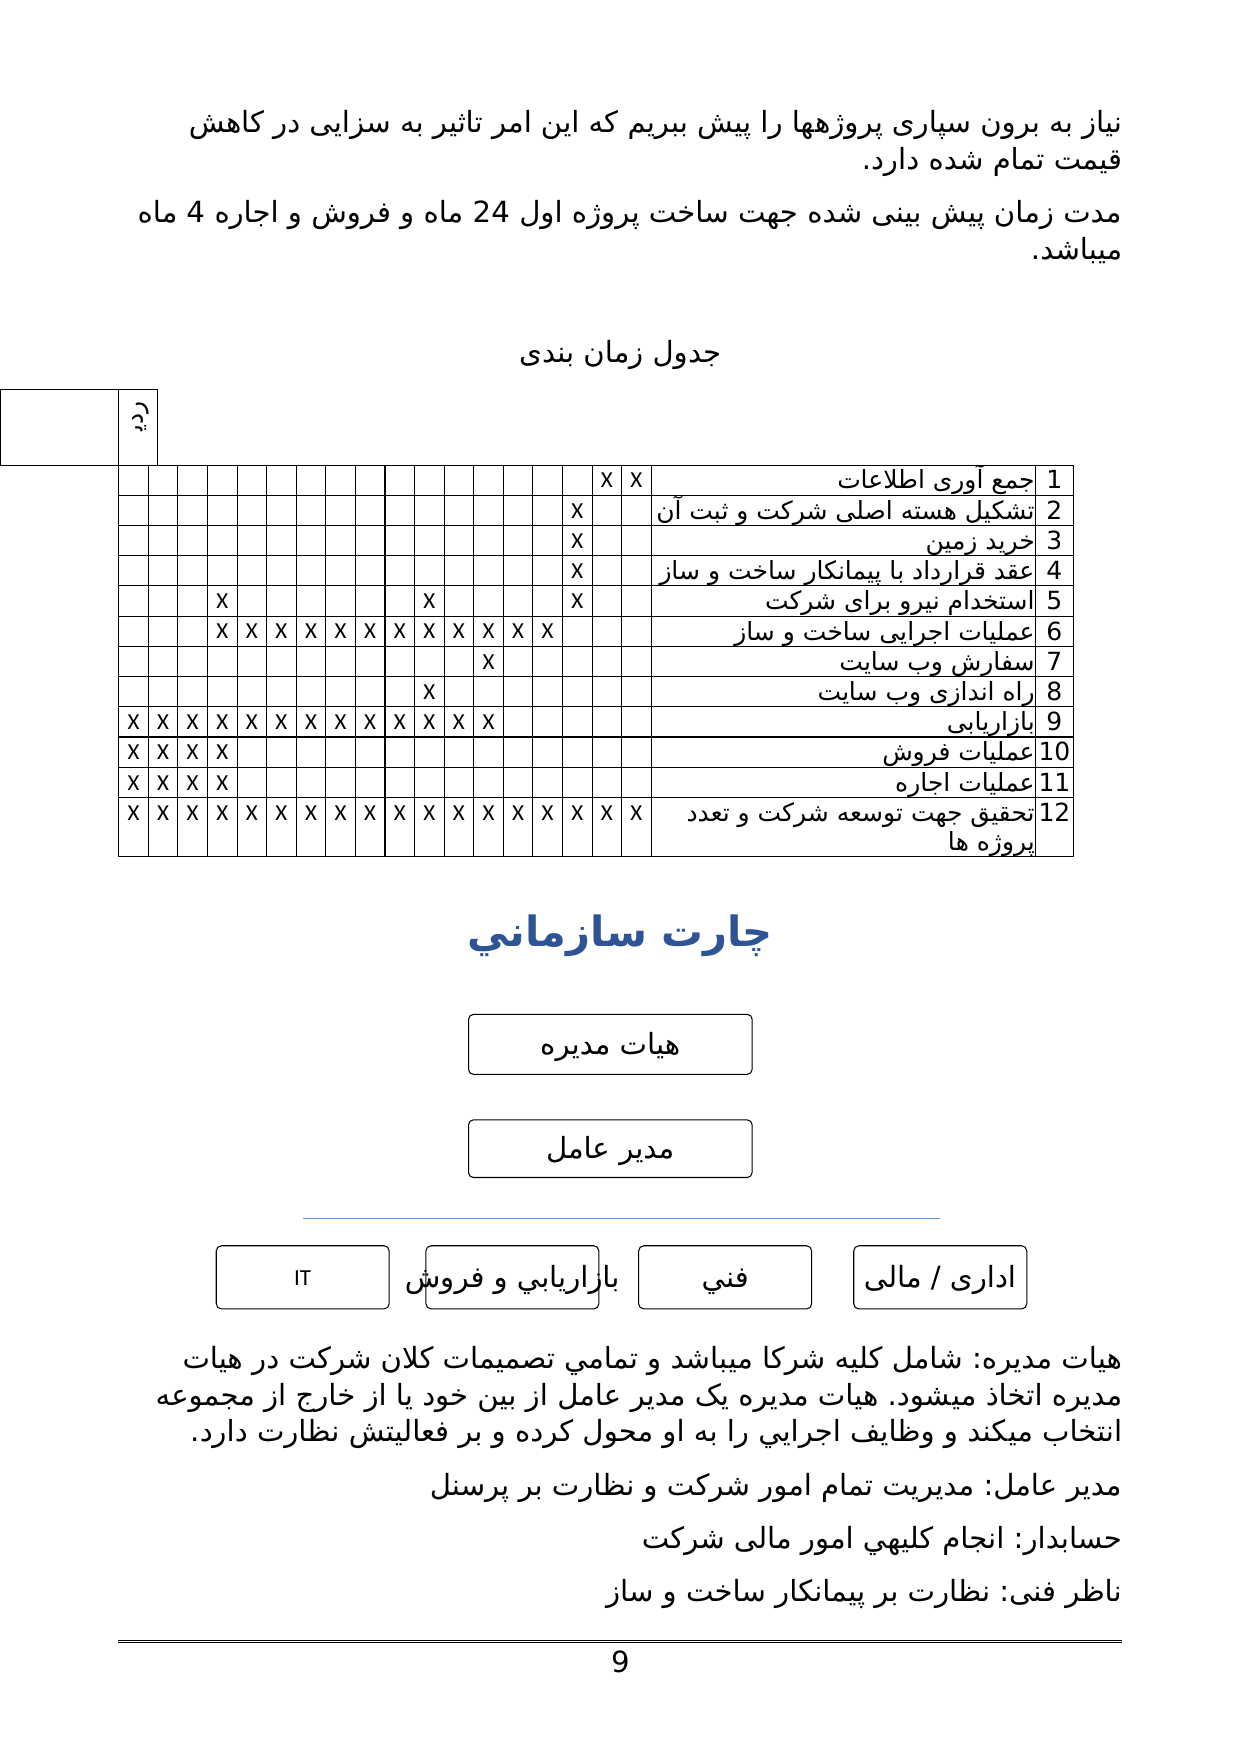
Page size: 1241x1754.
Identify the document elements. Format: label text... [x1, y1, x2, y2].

table_cell X [474, 647, 503, 676]
table_cell [415, 738, 444, 767]
table_cell 4 [1036, 556, 1073, 585]
table_cell [415, 647, 444, 676]
table_cell X [149, 707, 177, 736]
table_cell [504, 496, 532, 525]
table_cell [149, 526, 177, 555]
table_cell [238, 586, 266, 616]
table_cell [533, 768, 562, 797]
table_cell [326, 738, 355, 767]
table_cell [622, 647, 651, 676]
table_cell [267, 586, 296, 616]
table_cell [178, 677, 207, 706]
table_cell X [297, 707, 325, 736]
table_cell [119, 586, 148, 616]
table_cell [533, 738, 562, 767]
table_cell [356, 586, 384, 616]
table_cell [267, 526, 296, 555]
table_cell [504, 526, 532, 555]
table_cell [297, 738, 325, 767]
table_header ردیف [119, 390, 157, 464]
table_cell [593, 647, 621, 676]
table_cell [297, 556, 325, 585]
table_cell [238, 768, 266, 797]
table_cell [533, 496, 562, 525]
table_cell X [415, 707, 444, 736]
table_cell [149, 647, 177, 676]
table_cell [445, 768, 473, 797]
table_cell X [386, 707, 414, 736]
table_cell [533, 647, 562, 676]
table_cell [593, 617, 621, 646]
table_cell [593, 526, 621, 555]
table_cell X [356, 617, 384, 646]
table_cell [267, 738, 296, 767]
table_cell [563, 647, 592, 676]
table_cell X [356, 707, 384, 736]
table_cell 2 [1036, 496, 1073, 525]
table_cell X [238, 798, 266, 856]
table_cell [208, 526, 237, 555]
table_cell X [386, 617, 414, 646]
table_cell X [326, 707, 355, 736]
table_cell [326, 647, 355, 676]
table_cell [563, 466, 592, 495]
table_cell [593, 556, 621, 585]
table_cell [208, 556, 237, 585]
table_cell 7 [1036, 647, 1073, 676]
table_cell [386, 768, 414, 797]
table_cell [563, 677, 592, 706]
table_cell [297, 647, 325, 676]
table_cell [178, 617, 207, 646]
table_cell 10 [1036, 738, 1073, 767]
table_cell [415, 466, 444, 495]
table_cell [386, 738, 414, 767]
table_cell [415, 768, 444, 797]
table_cell [356, 526, 384, 555]
table_cell [622, 617, 651, 646]
table_cell تحقیق جهت توسعه شرکت و تعدد پروژه ها [652, 798, 1035, 856]
table_cell X [208, 617, 237, 646]
table_cell [622, 677, 651, 706]
table_cell [297, 496, 325, 525]
table_cell [119, 677, 148, 706]
table_cell 8 [1036, 677, 1073, 706]
table_cell X [326, 798, 355, 856]
table_cell X [474, 617, 503, 646]
table_cell X [208, 798, 237, 856]
table_cell X [563, 556, 592, 585]
table_cell [267, 466, 296, 495]
table_cell [238, 738, 266, 767]
table_cell [593, 677, 621, 706]
table_cell X [119, 738, 148, 767]
table_cell [504, 466, 532, 495]
table_cell X [504, 798, 532, 856]
table_cell [238, 466, 266, 495]
table_cell [622, 707, 651, 736]
table_cell X [415, 617, 444, 646]
table_cell 1 [1036, 466, 1073, 495]
table_cell [119, 496, 148, 525]
text هيات مديره: شامل کليه شرکا ميباشد و تمامي تصميمات کلان شرکت در هيات مديره اتخاذ ميشود. هيات مديره يک مدير عامل از بين خود يا از خارج از مجموعه انتخاب ميکند و وظايف اجرايي را به او محول کرده و بر فعاليتش نظارت دارد. [118, 985, 1122, 1448]
table_cell [297, 586, 325, 616]
table_cell [238, 556, 266, 585]
table_cell خرید زمین [652, 526, 1035, 555]
table_cell X [622, 466, 651, 495]
table_cell 11 [1036, 768, 1073, 797]
table_cell [563, 617, 592, 646]
table_cell X [208, 707, 237, 736]
table_cell [563, 738, 592, 767]
table_cell [297, 768, 325, 797]
table_cell عقد قرارداد با پیمانکار ساخت و ساز [652, 556, 1035, 585]
table_cell [356, 738, 384, 767]
table_cell [149, 617, 177, 646]
table_cell [622, 496, 651, 525]
text ناظر فنی: نظارت بر پیمانکار ساخت و ساز [118, 1574, 1122, 1608]
table_cell [474, 526, 503, 555]
table_cell عملیات اجرایی ساخت و ساز [652, 617, 1035, 646]
table_cell [622, 738, 651, 767]
table_cell [504, 647, 532, 676]
table_cell 6 [1036, 617, 1073, 646]
table_cell [504, 768, 532, 797]
table_cell [178, 526, 207, 555]
table_cell [119, 617, 148, 646]
table_cell [415, 526, 444, 555]
table_cell [504, 707, 532, 736]
table_cell X [149, 768, 177, 797]
table_cell [445, 496, 473, 525]
table_cell [593, 496, 621, 525]
table_cell X [149, 798, 177, 856]
table_cell عملیات اجاره [652, 768, 1035, 797]
table_cell X [593, 798, 621, 856]
table_cell X [622, 798, 651, 856]
table_cell [593, 586, 621, 616]
table_cell [415, 556, 444, 585]
table_cell [474, 556, 503, 585]
table_cell [504, 738, 532, 767]
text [118, 106, 1122, 176]
table_cell X [119, 707, 148, 736]
text مدت زمان پیش بینی شده جهت ساخت پروژه اول 24 ماه و فروش و اجاره 4 ماه میباشد. [118, 196, 1122, 266]
table_cell [356, 556, 384, 585]
table_cell [326, 526, 355, 555]
table_cell X [415, 798, 444, 856]
table_cell [563, 768, 592, 797]
table_cell [119, 556, 148, 585]
table_cell [563, 707, 592, 736]
table_cell X [119, 768, 148, 797]
table_cell X [445, 798, 473, 856]
table_cell X [178, 798, 207, 856]
table_cell X [356, 798, 384, 856]
table_cell [504, 556, 532, 585]
table_cell [326, 556, 355, 585]
table_cell X [149, 738, 177, 767]
table_cell [149, 496, 177, 525]
table_cell X [119, 798, 148, 856]
table_cell [326, 496, 355, 525]
table_cell [326, 466, 355, 495]
table_cell [178, 466, 207, 495]
table_cell [593, 707, 621, 736]
table_cell [356, 768, 384, 797]
table_cell [267, 496, 296, 525]
table_cell X [415, 677, 444, 706]
table_cell [533, 586, 562, 616]
table_cell [504, 586, 532, 616]
table_cell [178, 496, 207, 525]
table_cell [208, 496, 237, 525]
table_cell [356, 466, 384, 495]
table_cell 12 [1036, 798, 1073, 856]
table_cell [533, 556, 562, 585]
table_cell X [297, 617, 325, 646]
table_cell 9 [1036, 707, 1073, 736]
table_cell X [386, 798, 414, 856]
table_cell X [563, 496, 592, 525]
table_cell X [504, 617, 532, 646]
table_cell [445, 647, 473, 676]
table_cell [386, 466, 414, 495]
table_cell [533, 707, 562, 736]
table_cell X [415, 586, 444, 616]
table_cell عملیات فروش [652, 738, 1035, 767]
table_cell X [267, 798, 296, 856]
table_cell X [474, 707, 503, 736]
table_cell [474, 768, 503, 797]
table_cell [297, 526, 325, 555]
table_cell [622, 586, 651, 616]
table_cell [267, 647, 296, 676]
table_cell استخدام نیرو برای شرکت [652, 586, 1035, 616]
table_cell X [178, 768, 207, 797]
table_cell [238, 647, 266, 676]
table_cell [238, 496, 266, 525]
table_cell [386, 496, 414, 525]
table_cell [149, 556, 177, 585]
table_cell [474, 738, 503, 767]
text مدير عامل: مديريت تمام امور شرکت و نظارت بر پرسنل [118, 1468, 1122, 1502]
table_cell سفارش وب سایت [652, 647, 1035, 676]
table_cell [593, 768, 621, 797]
table_cell [474, 677, 503, 706]
table_cell [178, 647, 207, 676]
table_cell [149, 466, 177, 495]
table_cell [593, 738, 621, 767]
table_cell [149, 677, 177, 706]
table_cell X [326, 617, 355, 646]
table_cell [238, 677, 266, 706]
table_cell X [208, 586, 237, 616]
table_cell 5 [1036, 586, 1073, 616]
table_cell [326, 586, 355, 616]
table_cell [386, 586, 414, 616]
table_cell X [178, 738, 207, 767]
table_cell [415, 496, 444, 525]
table_cell [208, 647, 237, 676]
table_cell X [474, 798, 503, 856]
table_cell [533, 526, 562, 555]
table_cell [445, 466, 473, 495]
table_cell [119, 647, 148, 676]
table_cell بازاریابی [652, 707, 1035, 736]
table_cell [386, 647, 414, 676]
table_cell [297, 677, 325, 706]
table_cell [474, 466, 503, 495]
table_cell [386, 677, 414, 706]
table_cell [267, 768, 296, 797]
table_cell X [533, 798, 562, 856]
table_cell [533, 677, 562, 706]
table_cell تشکیل هسته اصلی شرکت و ثبت آن [652, 496, 1035, 525]
table_cell جمع آوری اطلاعات [652, 466, 1035, 495]
table_cell [267, 556, 296, 585]
table_cell [386, 526, 414, 555]
table_cell [622, 556, 651, 585]
table_cell X [208, 768, 237, 797]
table_cell [267, 677, 296, 706]
table_cell [622, 768, 651, 797]
table_cell X [297, 798, 325, 856]
table_cell [178, 556, 207, 585]
table_cell [356, 647, 384, 676]
table_cell [149, 586, 177, 616]
table_cell [445, 526, 473, 555]
table_cell X [533, 617, 562, 646]
table_cell [356, 677, 384, 706]
table_cell X [563, 526, 592, 555]
table_cell [445, 586, 473, 616]
table_cell X [593, 466, 621, 495]
table_cell [533, 466, 562, 495]
table_cell [445, 677, 473, 706]
table_cell [326, 677, 355, 706]
table_cell [208, 466, 237, 495]
table_cell [356, 496, 384, 525]
table_cell [119, 466, 148, 495]
table_cell [297, 466, 325, 495]
table_cell راه اندازی وب سایت [652, 677, 1035, 706]
table_cell [474, 586, 503, 616]
table_cell [445, 556, 473, 585]
table_cell [386, 556, 414, 585]
table_cell [208, 677, 237, 706]
table_cell X [208, 738, 237, 767]
table_cell [445, 738, 473, 767]
table_cell X [445, 617, 473, 646]
table_cell X [178, 707, 207, 736]
text حسابدار: انجام کليهي امور مالی شرکت [118, 1521, 1122, 1555]
table_cell [622, 526, 651, 555]
table_cell X [267, 617, 296, 646]
table_cell X [267, 707, 296, 736]
table_cell [326, 768, 355, 797]
table_cell [474, 496, 503, 525]
table_cell X [563, 586, 592, 616]
table_cell [504, 677, 532, 706]
table_cell X [445, 707, 473, 736]
table_cell X [238, 707, 266, 736]
table_cell X [238, 617, 266, 646]
table_cell 3 [1036, 526, 1073, 555]
text جدول زمان بندی [118, 335, 1122, 369]
table_cell X [563, 798, 592, 856]
table_cell [178, 586, 207, 616]
subtitle چارت سازماني [118, 907, 1122, 956]
table_cell [238, 526, 266, 555]
table_cell [119, 526, 148, 555]
